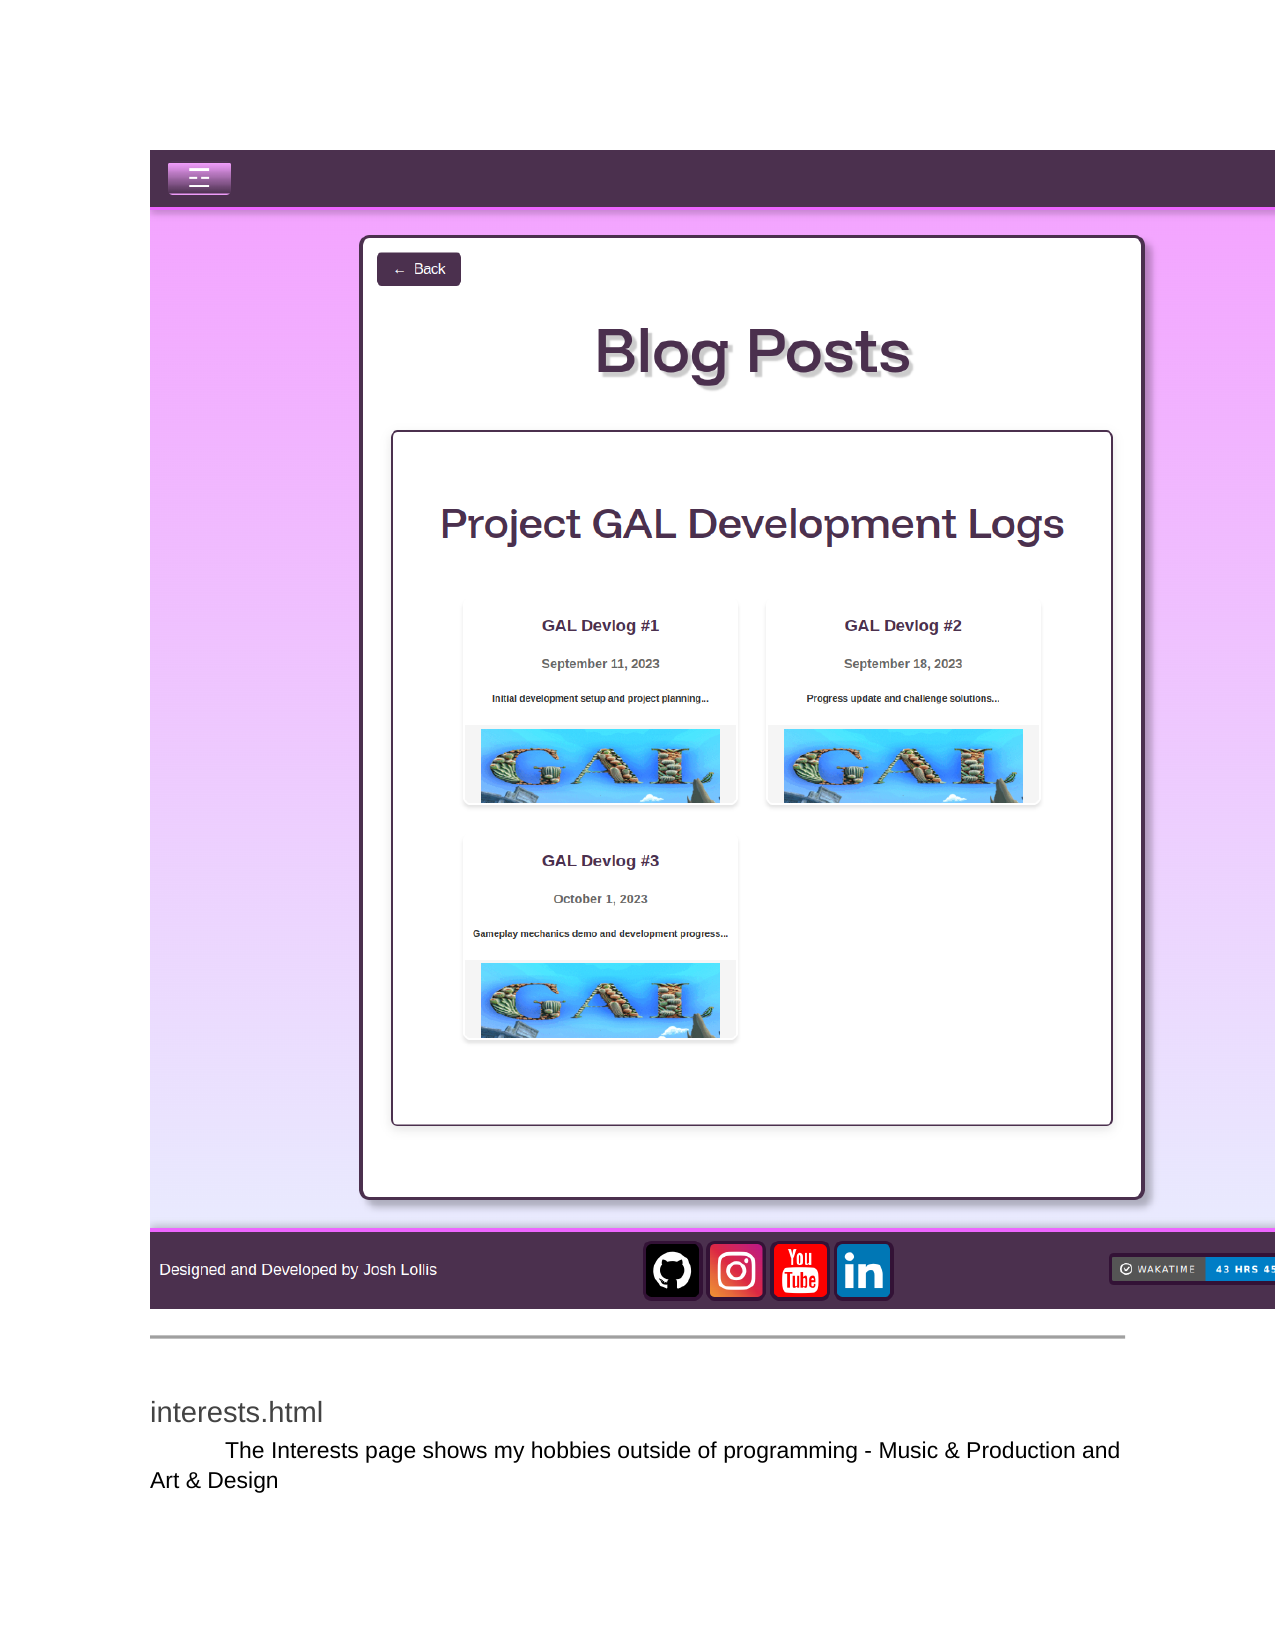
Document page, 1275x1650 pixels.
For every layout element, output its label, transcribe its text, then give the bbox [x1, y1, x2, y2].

picture [150, 150, 1275, 1309]
text The Interests page shows my hobbies outside of programming - Music & Production and Art & Design [150, 1437, 1125, 1493]
subtitle interests.html [150, 1395, 1125, 1429]
